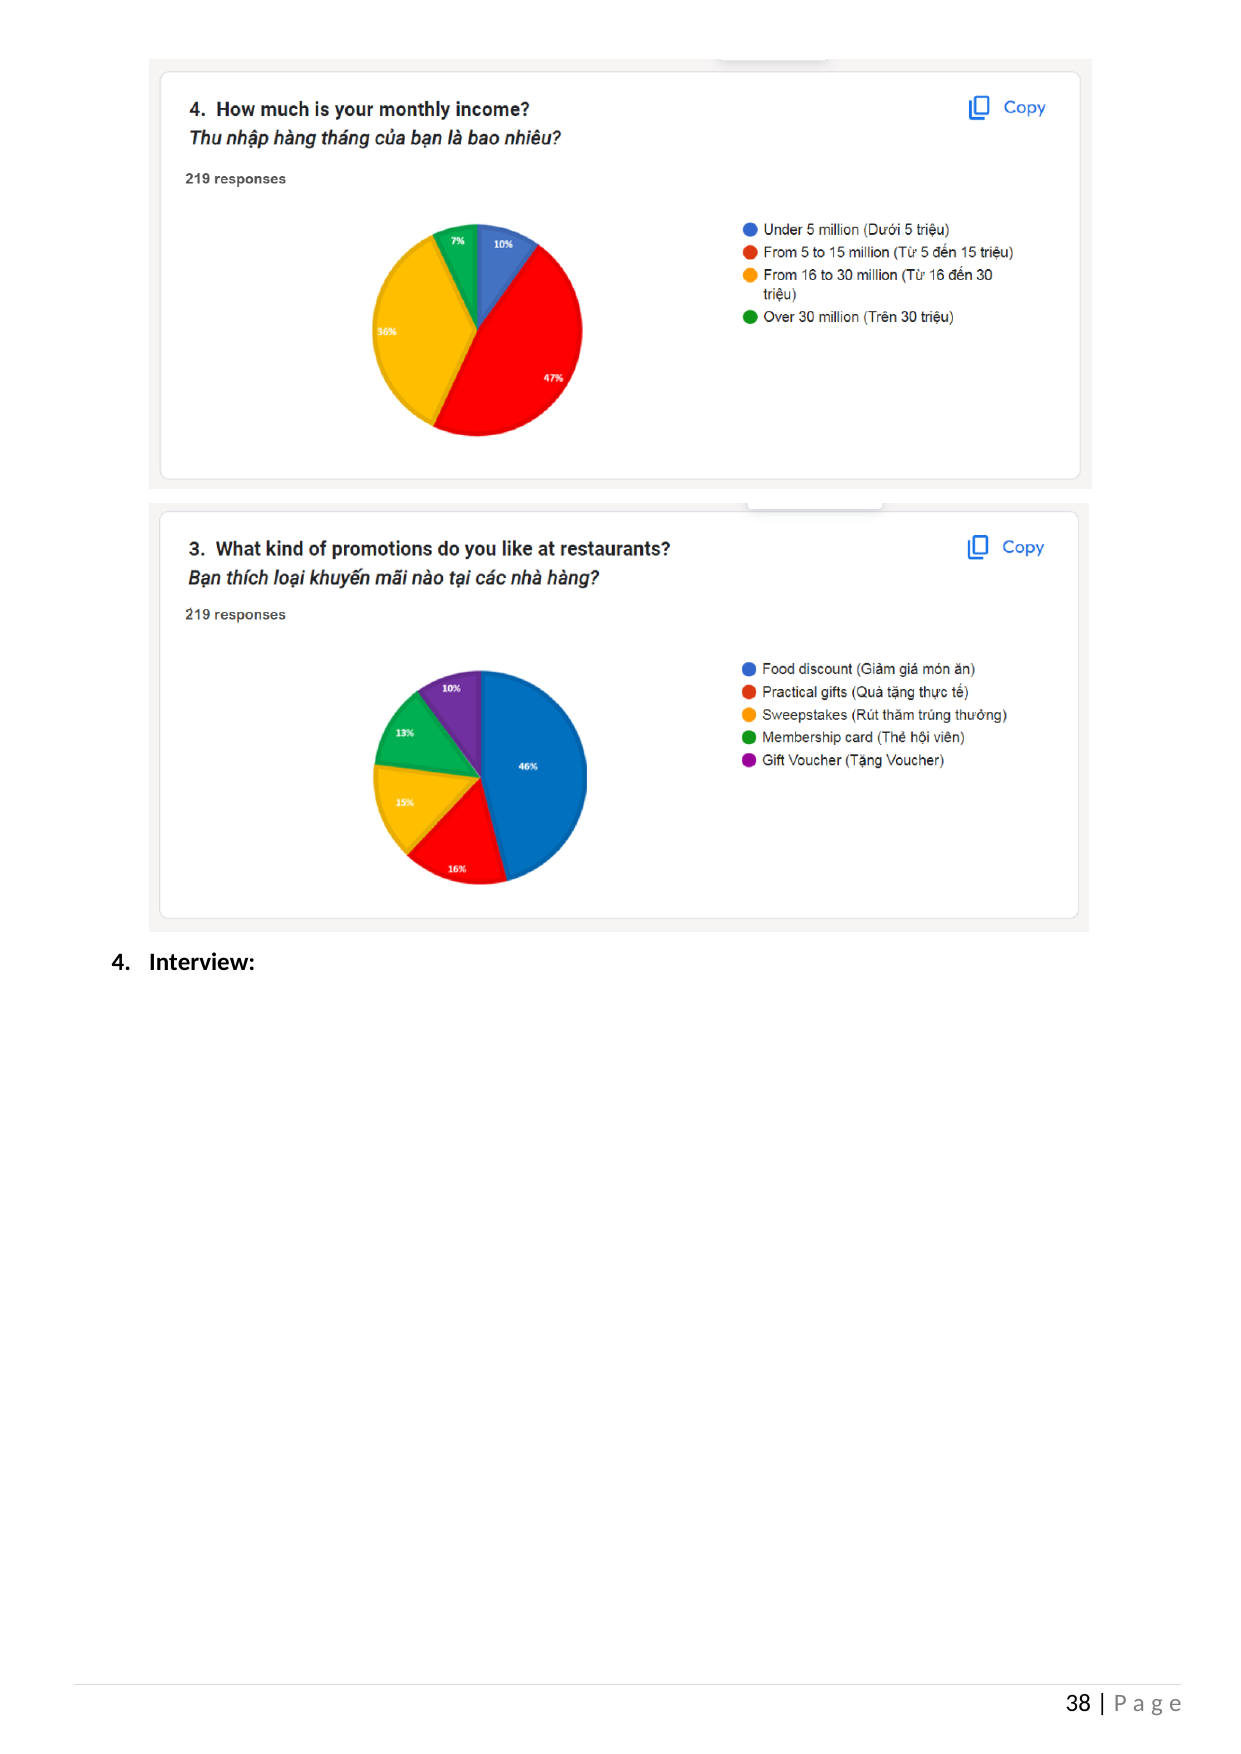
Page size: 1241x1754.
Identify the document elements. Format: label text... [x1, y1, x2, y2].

picture [148, 59, 1093, 489]
picture [148, 503, 1089, 932]
list Interview: [111, 946, 1181, 977]
